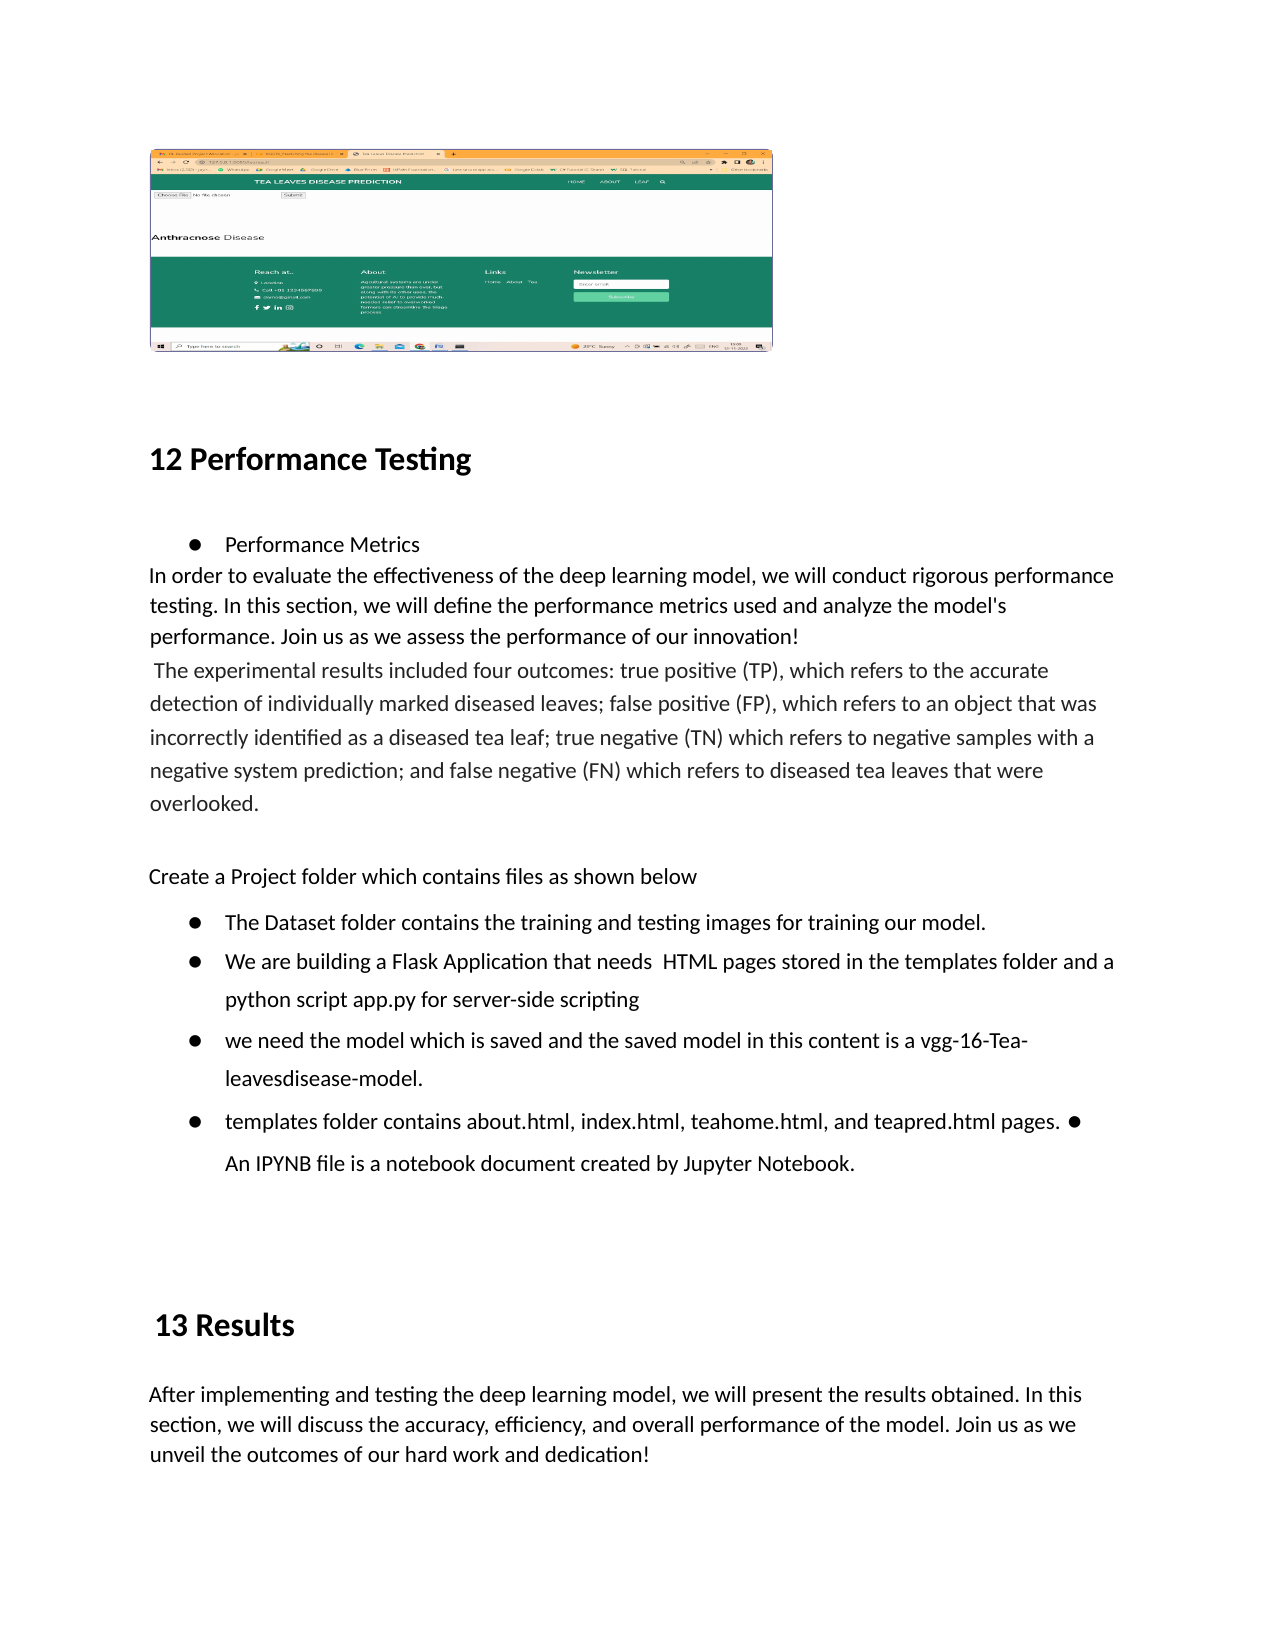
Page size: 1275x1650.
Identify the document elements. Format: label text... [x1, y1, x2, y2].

list Performance Metrics [187, 528, 1125, 558]
list We are building a Flask Application that needs HTML pages stored in the templates folder and a python script app.py for server-side scripting [187, 945, 1125, 1013]
text Create a Project folder which contains files as shown below [148, 862, 1125, 890]
text In order to evaluate the effectiveness of the deep learning model, we will conduct rigorous performance testing. In this section, we will define the performance metrics used and analyze the model's performance. Join us as we assess the performance of our innovation! [148, 561, 1125, 650]
subtitle 13 Results [148, 1304, 1131, 1345]
text After implementing and testing the deep learning model, we will present the results obtained. In this section, we will discuss the accuracy, efficiency, and overall performance of the model. Join us as we unveil the outcomes of our hard work and dedication! [148, 1380, 1125, 1468]
subtitle 12 Performance Testing [148, 438, 1131, 478]
picture [151, 150, 772, 351]
text The experimental results included four outcomes: true positive (TP), which refers to the accurate detection of individually marked diseased leaves; false positive (FP), which refers to an object that was incorrectly identified as a diseased tea leaf; true negative (TN) which refers to negative samples with a negative system prediction; and false negative (FN) which refers to diseased tea leaves that were overlooked. [148, 656, 1129, 817]
list we need the model which is saved and the saved model in this content is a vgg-16-Tea-leavesdisease-model. [187, 1024, 1125, 1093]
list The Dataset folder contains the training and testing images for training our model. [187, 906, 1125, 937]
list templates folder contains about.html, index.html, teahome.html, and teapred.html pages. ● An IPYNB file is a notebook document created by Jupyter Notebook. [187, 1105, 1125, 1178]
